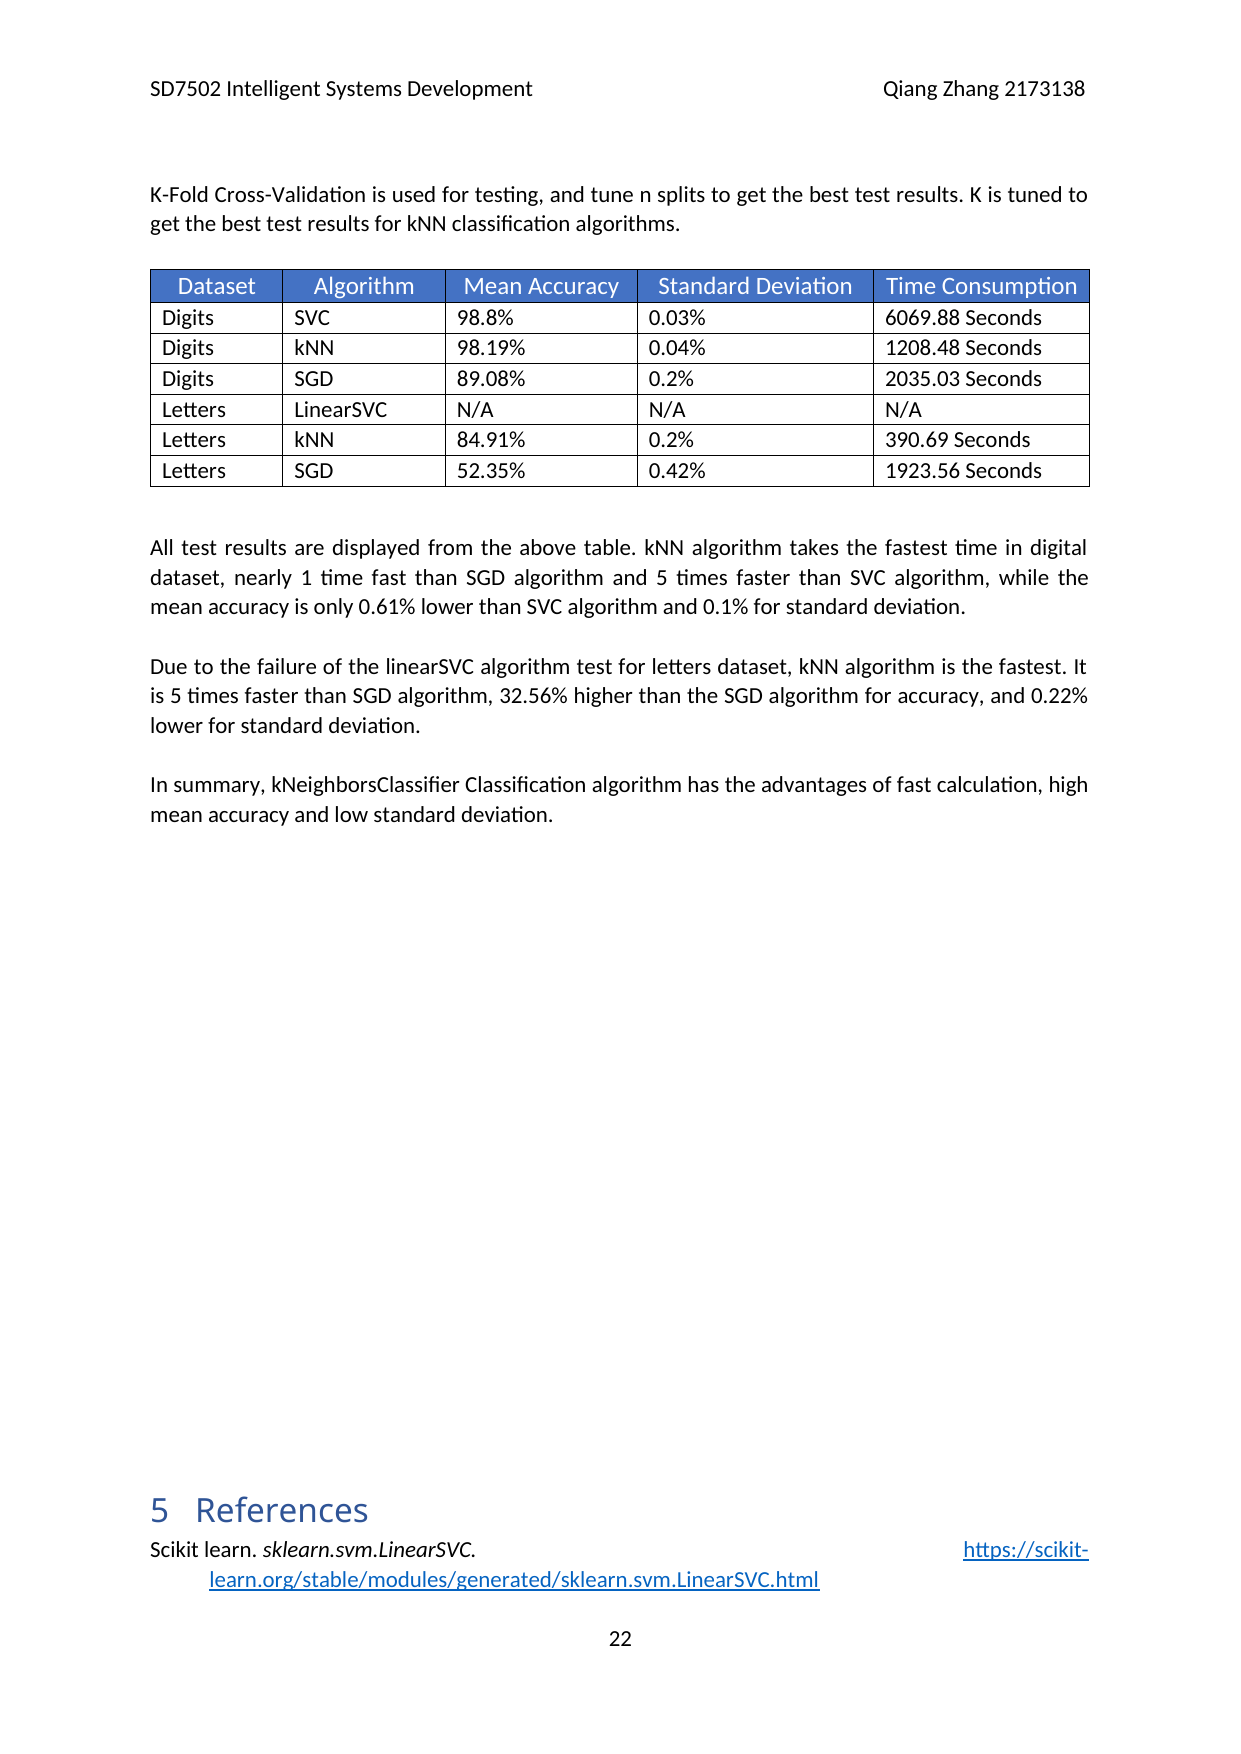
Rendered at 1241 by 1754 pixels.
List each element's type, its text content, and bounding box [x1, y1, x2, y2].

text All test results are displayed from the above table. kNN algorithm takes the fastest time in digital dataset, nearly 1 time fast than SGD algorithm and 5 times faster than SVC algorithm, while the mean accuracy is only 0.61% lower than SVC algorithm and 0.1% for standard deviation. [150, 533, 1090, 620]
table_cell Digits [151, 303, 282, 332]
text Due to the failure of the linearSVC algorithm test for letters dataset, kNN algorithm is the fastest. It is 5 times faster than SGD algorithm, 32.56% higher than the SGD algorithm for accuracy, and 0.22% lower for standard deviation. [150, 652, 1090, 739]
table_cell SGD [283, 456, 445, 486]
table_cell 0.42% [638, 456, 873, 486]
table_cell 84.91% [446, 425, 637, 455]
table_header Algorithm [283, 270, 445, 302]
table_cell 0.03% [638, 303, 873, 332]
text Scikit learn. sklearn.svm.LinearSVC. https://scikit-learn.org/stable/modules/generated/sklearn.svm.LinearSVC.html [150, 1535, 1090, 1593]
table_cell Letters [151, 425, 282, 455]
table_cell 390.69 Seconds [874, 425, 1089, 455]
table_header Mean Accuracy [446, 270, 637, 302]
table_cell 0.2% [638, 425, 873, 455]
table_cell 2035.03 Seconds [874, 364, 1089, 394]
table_cell 0.2% [638, 364, 873, 394]
table_cell N/A [638, 395, 873, 424]
table_cell 6069.88 Seconds [874, 303, 1089, 332]
table_cell Letters [151, 395, 282, 424]
table_cell LinearSVC [283, 395, 445, 424]
table_cell 89.08% [446, 364, 637, 394]
table_cell 98.8% [446, 303, 637, 332]
table_cell 52.35% [446, 456, 637, 486]
table_header Dataset [151, 270, 282, 302]
table_cell Digits [151, 334, 282, 363]
subtitle References [150, 1487, 1090, 1533]
table_header Time Consumption [874, 270, 1089, 302]
table_cell N/A [874, 395, 1089, 424]
table_cell Digits [151, 364, 282, 394]
text K-Fold Cross-Validation is used for testing, and tune n splits to get the best test results. K is tuned to get the best test results for kNN classification algorithms. [150, 180, 1090, 237]
table_cell 98.19% [446, 334, 637, 363]
table_cell N/A [446, 395, 637, 424]
table_cell SVC [283, 303, 445, 332]
text In summary, kNeighborsClassifier Classification algorithm has the advantages of fast calculation, high mean accuracy and low standard deviation. [150, 771, 1090, 828]
table_cell Letters [151, 456, 282, 486]
table_cell SGD [283, 364, 445, 394]
table_cell kNN [283, 425, 445, 455]
table_cell kNN [283, 334, 445, 363]
table_cell 0.04% [638, 334, 873, 363]
table_cell 1208.48 Seconds [874, 334, 1089, 363]
table_header Standard Deviation [638, 270, 873, 302]
table_cell 1923.56 Seconds [874, 456, 1089, 486]
